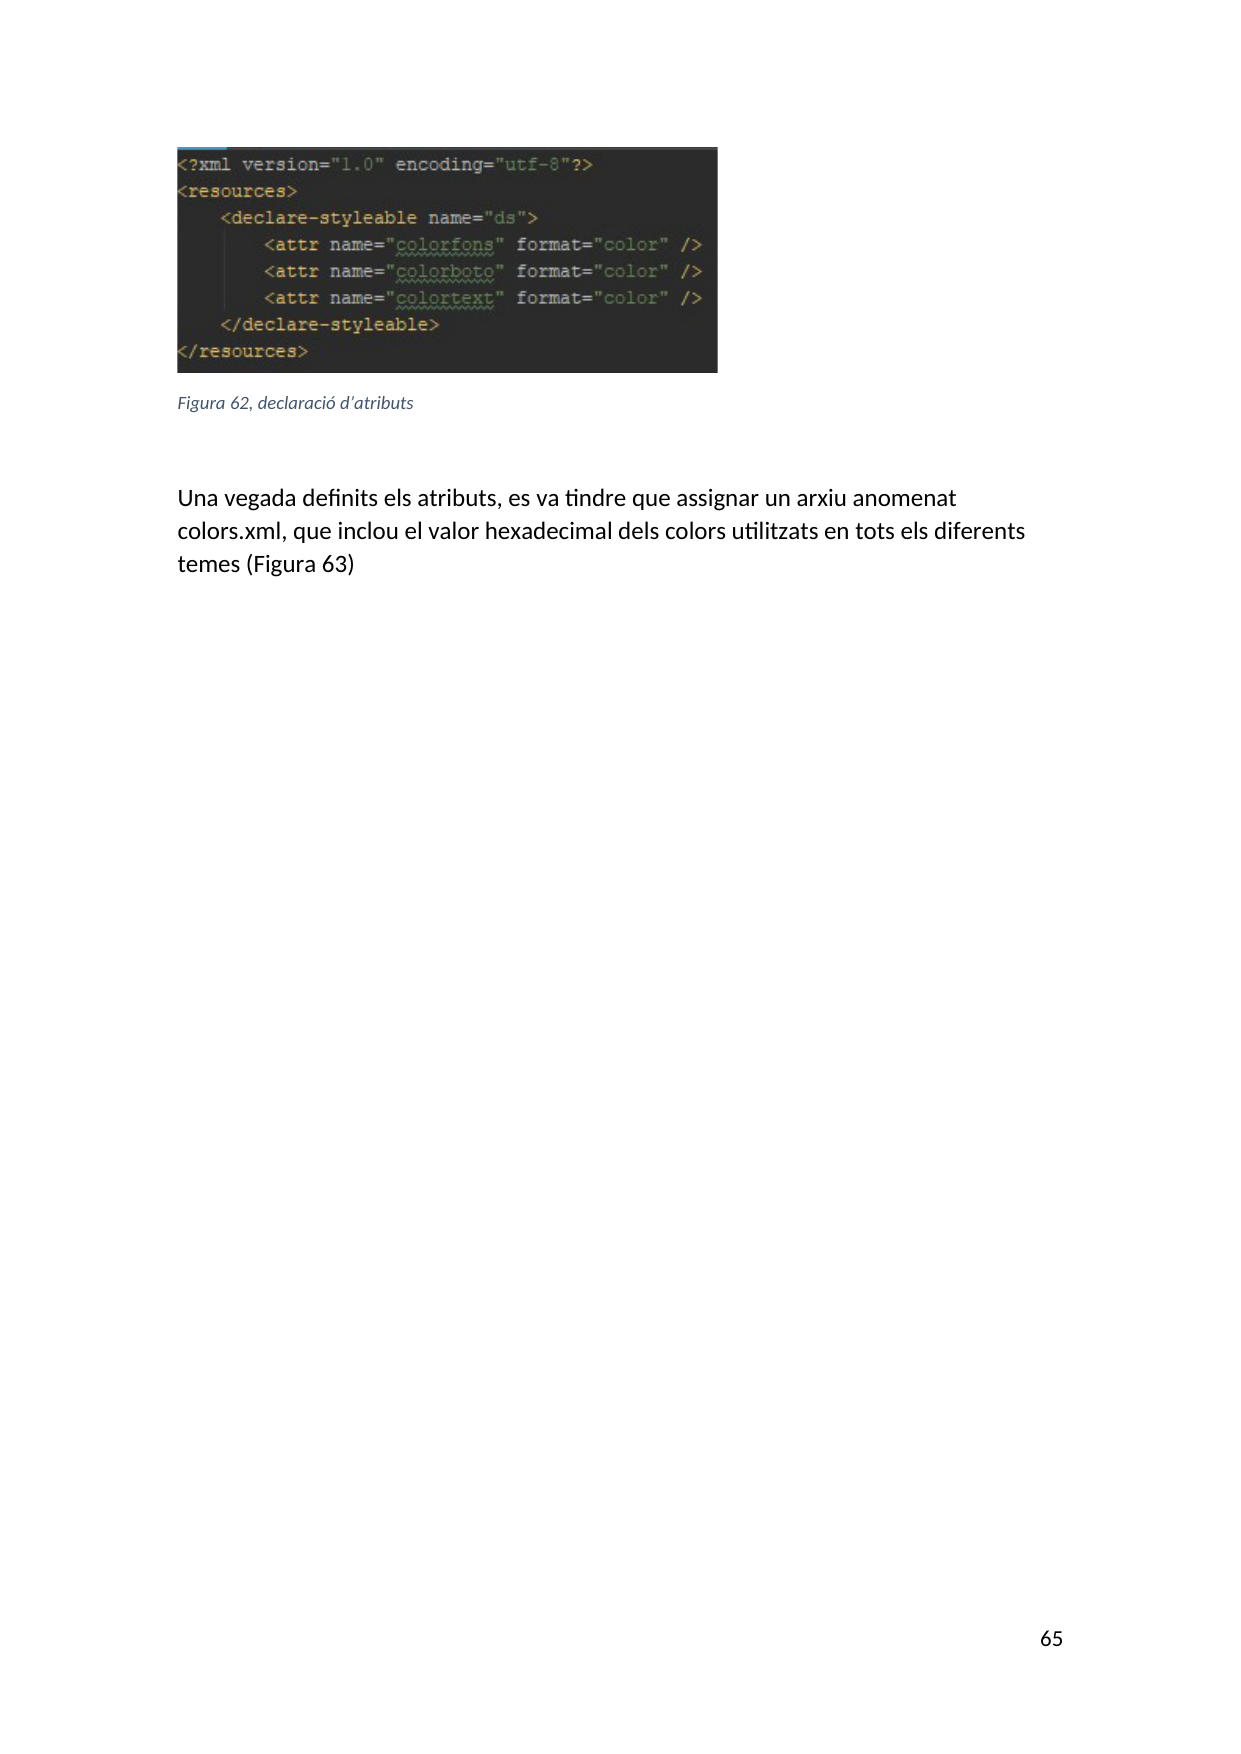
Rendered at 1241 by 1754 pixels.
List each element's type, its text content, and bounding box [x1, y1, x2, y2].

picture [177, 147, 718, 373]
text Figura 62, declaració d’atributs [177, 391, 1063, 414]
text Una vegada definits els atributs, es va tindre que assignar un arxiu anomenat colors.xml, que inclou el valor hexadecimal dels colors utilitzats en tots els diferents temes (Figura 63) [177, 482, 1063, 578]
